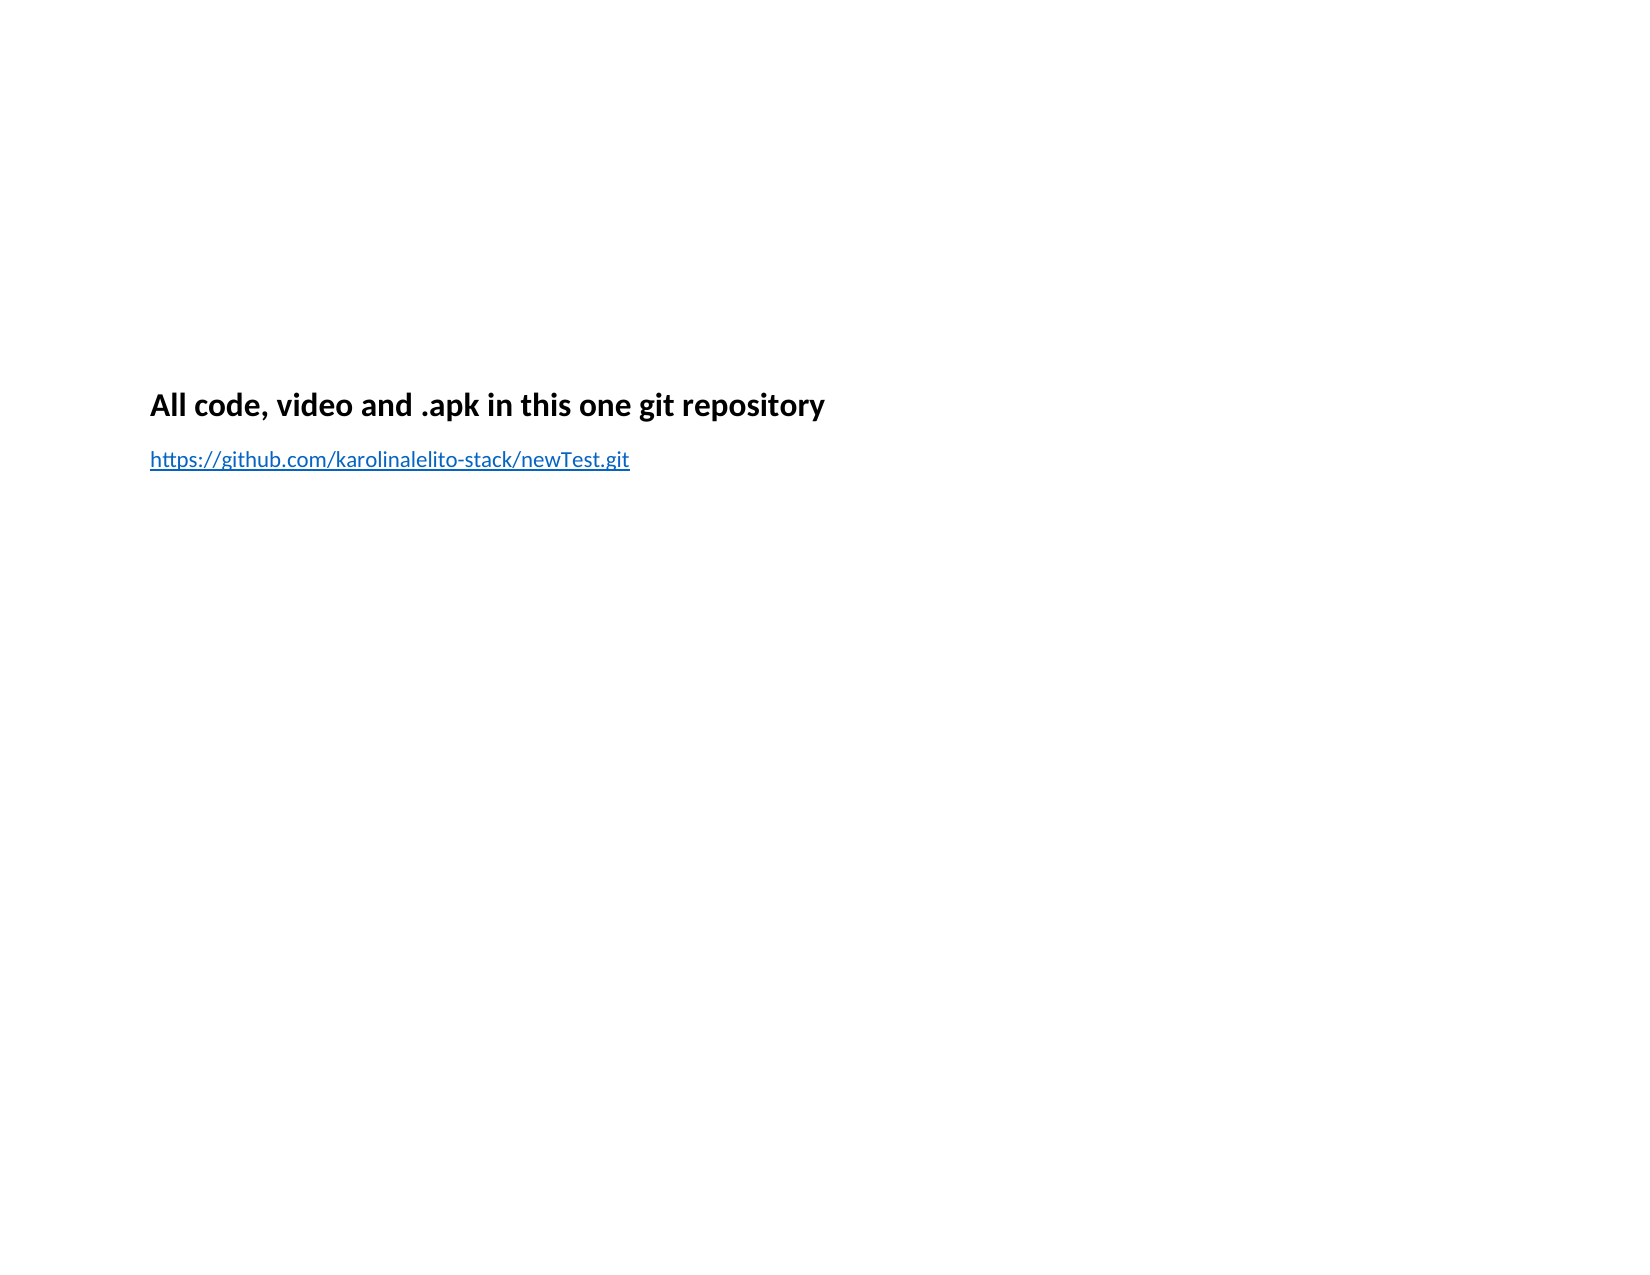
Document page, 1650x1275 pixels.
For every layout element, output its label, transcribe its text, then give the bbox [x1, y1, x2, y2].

text All code, video and .apk in this one git repository [150, 384, 1500, 425]
text https://github.com/karolinalelito-stack/newTest.git [150, 445, 1500, 473]
